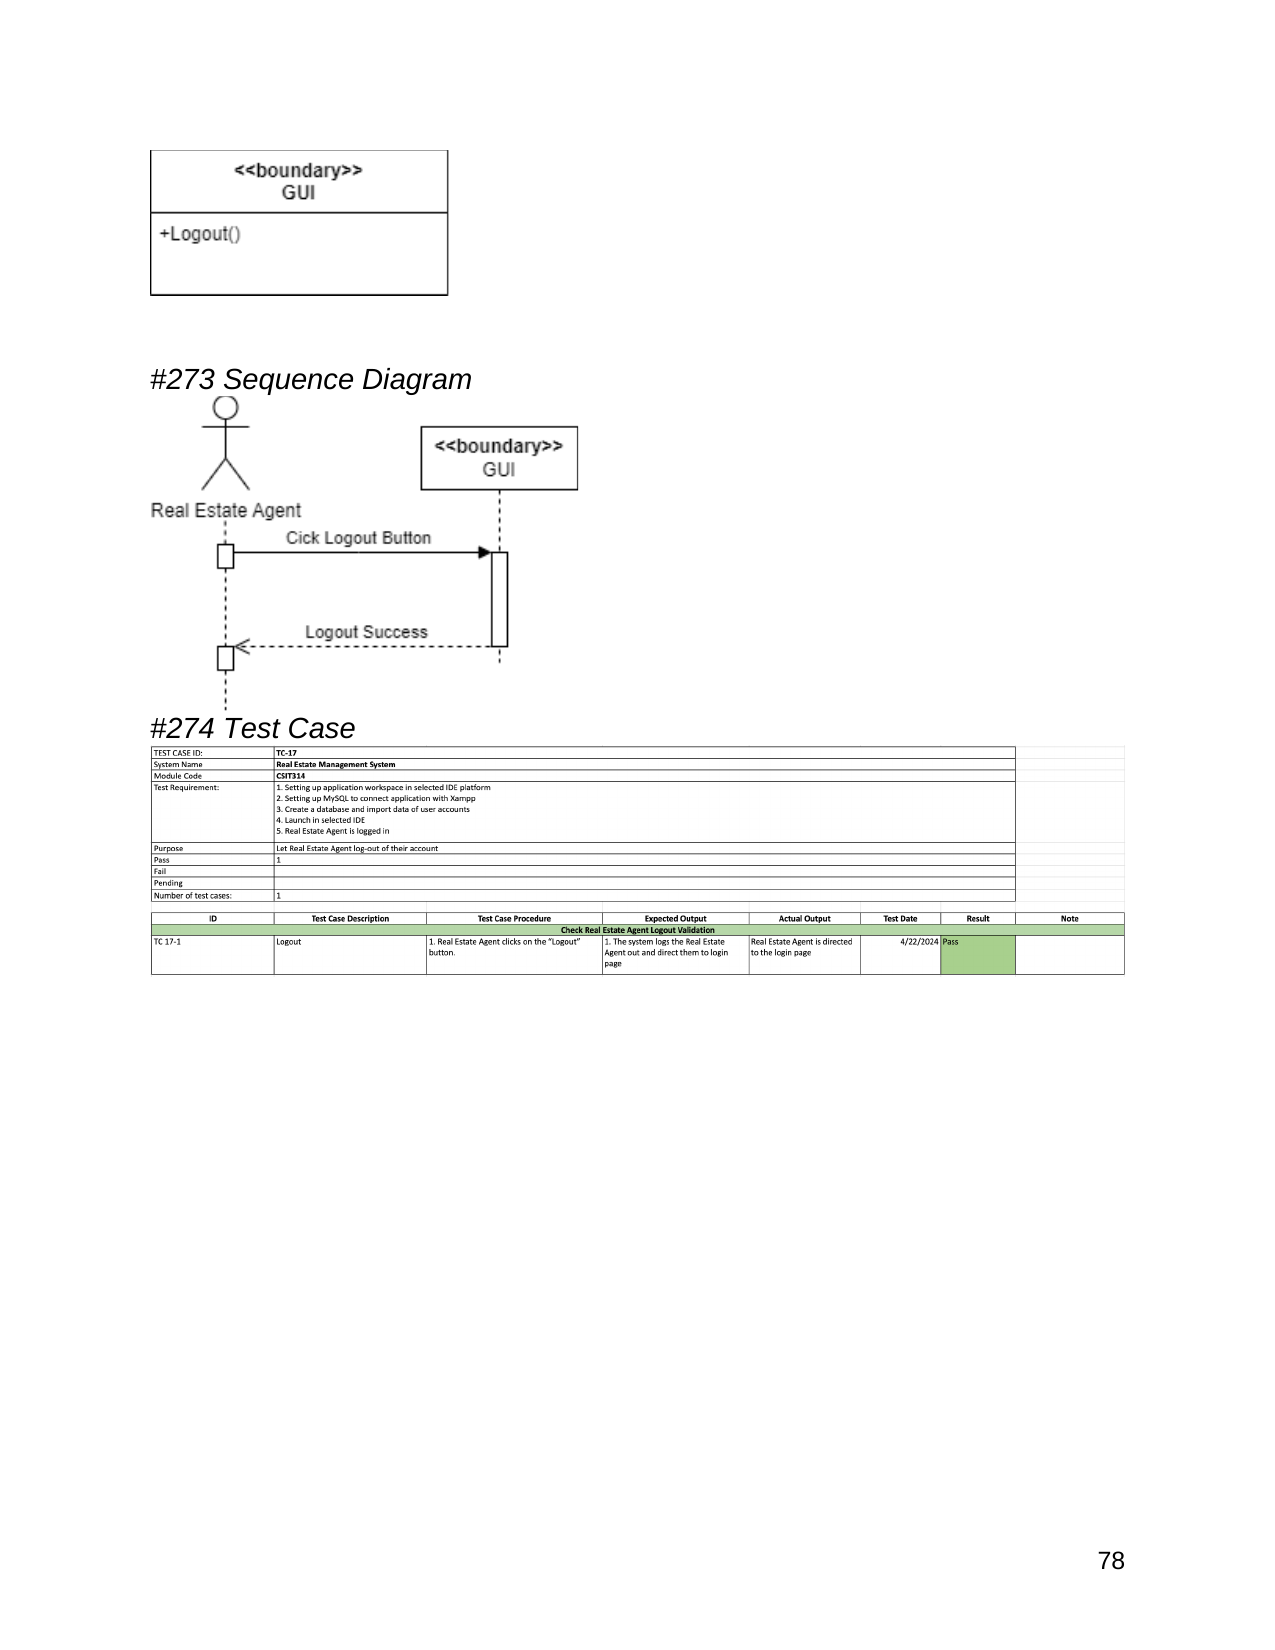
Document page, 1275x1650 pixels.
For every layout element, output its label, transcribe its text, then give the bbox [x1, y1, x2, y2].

text #273 Sequence Diagram [150, 362, 1125, 396]
picture [150, 150, 449, 296]
picture [150, 745, 1125, 977]
picture [150, 396, 579, 712]
text #274 Test Case [150, 712, 1125, 745]
